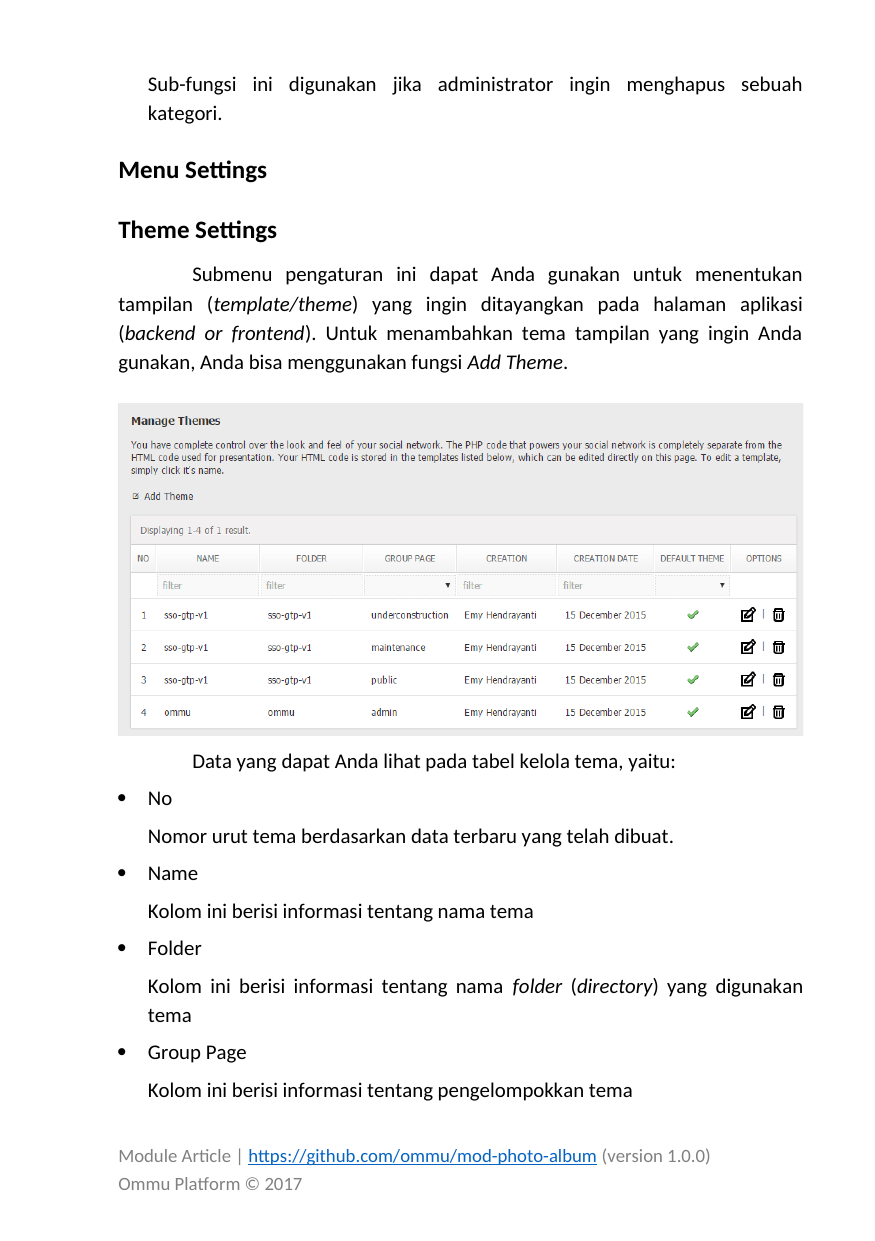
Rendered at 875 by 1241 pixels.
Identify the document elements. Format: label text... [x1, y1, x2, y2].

list Kolom ini berisi informasi tentang nama folder (directory) yang digunakan tema [148, 973, 803, 1027]
list Group Page [118, 1039, 803, 1065]
subtitle Menu Settings [118, 154, 803, 185]
subtitle Theme Settings [118, 214, 803, 245]
list No [118, 785, 803, 811]
list Name [118, 860, 803, 886]
list Nomor urut tema berdasarkan data terbaru yang telah dibuat. [148, 823, 803, 848]
text Submenu pengaturan ini dapat Anda gunakan untuk menentukan tampilan (template/theme) yang ingin ditayangkan pada halaman aplikasi (backend or frontend). Untuk menambahkan tema tampilan yang ingin Anda gunakan, Anda bisa menggunakan fungsi Add Theme. [118, 262, 803, 374]
picture [118, 403, 804, 736]
list Kolom ini berisi informasi tentang nama tema [148, 898, 803, 923]
list Kolom ini berisi informasi tentang pengelompokkan tema [148, 1077, 803, 1102]
text Data yang dapat Anda lihat pada tabel kelola tema, yaitu: [118, 748, 803, 773]
list Folder [118, 935, 803, 961]
list Sub-fungsi ini digunakan jika administrator ingin menghapus sebuah kategori. [148, 71, 803, 125]
